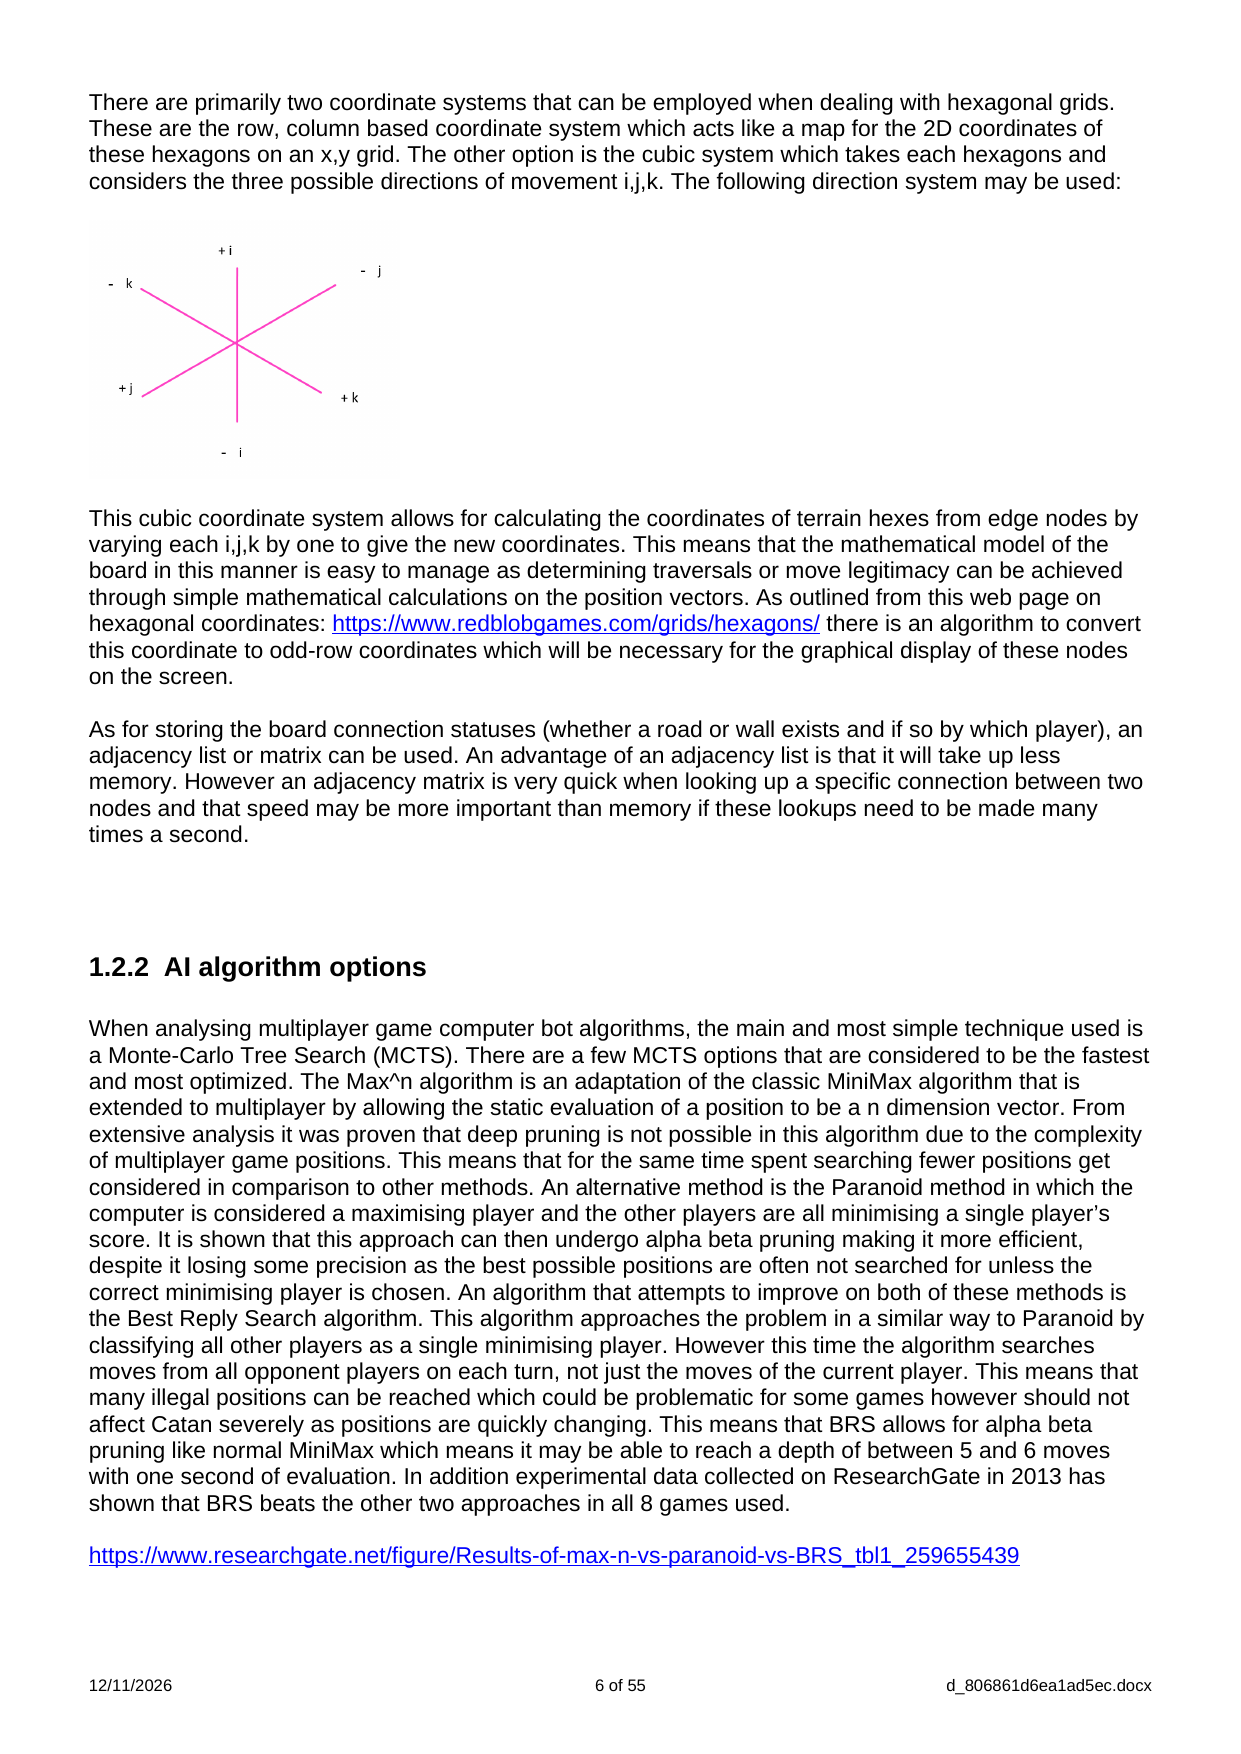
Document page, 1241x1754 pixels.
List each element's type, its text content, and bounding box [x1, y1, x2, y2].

text https://www.researchgate.net/figure/Results-of-max-n-vs-paranoid-vs-BRS_tbl1_259655439 [89, 1542, 1152, 1569]
picture [88, 220, 400, 479]
subtitle AI algorithm options [89, 951, 1152, 983]
text This cubic coordinate system allows for calculating the coordinates of terrain hexes from edge nodes by varying each i,j,k by one to give the new coordinates. This means that the mathematical model of the board in this manner is easy to manage as determining traversals or move legitimacy can be achieved through simple mathematical calculations on the position vectors. As outlined from this web page on hexagonal coordinates: https://www.redblobgames.com/grids/hexagons/ there is an algorithm to convert this coordinate to odd-row coordinates which will be necessary for the graphical display of these nodes on the screen. [89, 505, 1152, 689]
text There are primarily two coordinate systems that can be employed when dealing with hexagonal grids. These are the row, column based coordinate system which acts like a map for the 2D coordinates of these hexagons on an x,y grid. The other option is the cubic system which takes each hexagons and considers the three possible directions of movement i,j,k. The following direction system may be used: [89, 89, 1152, 194]
text When analysing multiplayer game computer bot algorithms, the main and most simple technique used is a Monte-Carlo Tree Search (MCTS). There are a few MCTS options that are considered to be the fastest and most optimized. The Max^n algorithm is an adaptation of the classic MiniMax algorithm that is extended to multiplayer by allowing the static evaluation of a position to be a n dimension vector. From extensive analysis it was proven that deep pruning is not possible in this algorithm due to the complexity of multiplayer game positions. This means that for the same time spent searching fewer positions get considered in comparison to other methods. An alternative method is the Paranoid method in which the computer is considered a maximising player and the other players are all minimising a single player’s score. It is shown that this approach can then undergo alpha beta pruning making it more efficient, despite it losing some precision as the best possible positions are often not searched for unless the correct minimising player is chosen. An algorithm that attempts to improve on both of these methods is the Best Reply Search algorithm. This algorithm approaches the problem in a similar way to Paranoid by classifying all other players as a single minimising player. However this time the algorithm searches moves from all opponent players on each turn, not just the moves of the current player. This means that many illegal positions can be reached which could be problematic for some games however should not affect Catan severely as positions are quickly changing. This means that BRS allows for alpha beta pruning like normal MiniMax which means it may be able to reach a depth of between 5 and 6 moves with one second of evaluation. In addition experimental data collected on ResearchGate in 2013 has shown that BRS beats the other two approaches in all 8 games used. [89, 1015, 1152, 1516]
text As for storing the board connection statuses (whether a road or wall exists and if so by which player), an adjacency list or matrix can be used. An advantage of an adjacency list is that it will take up less memory. However an adjacency matrix is very quick when looking up a specific connection between two nodes and that speed may be more important than memory if these lookups need to be made many times a second. [89, 716, 1152, 847]
